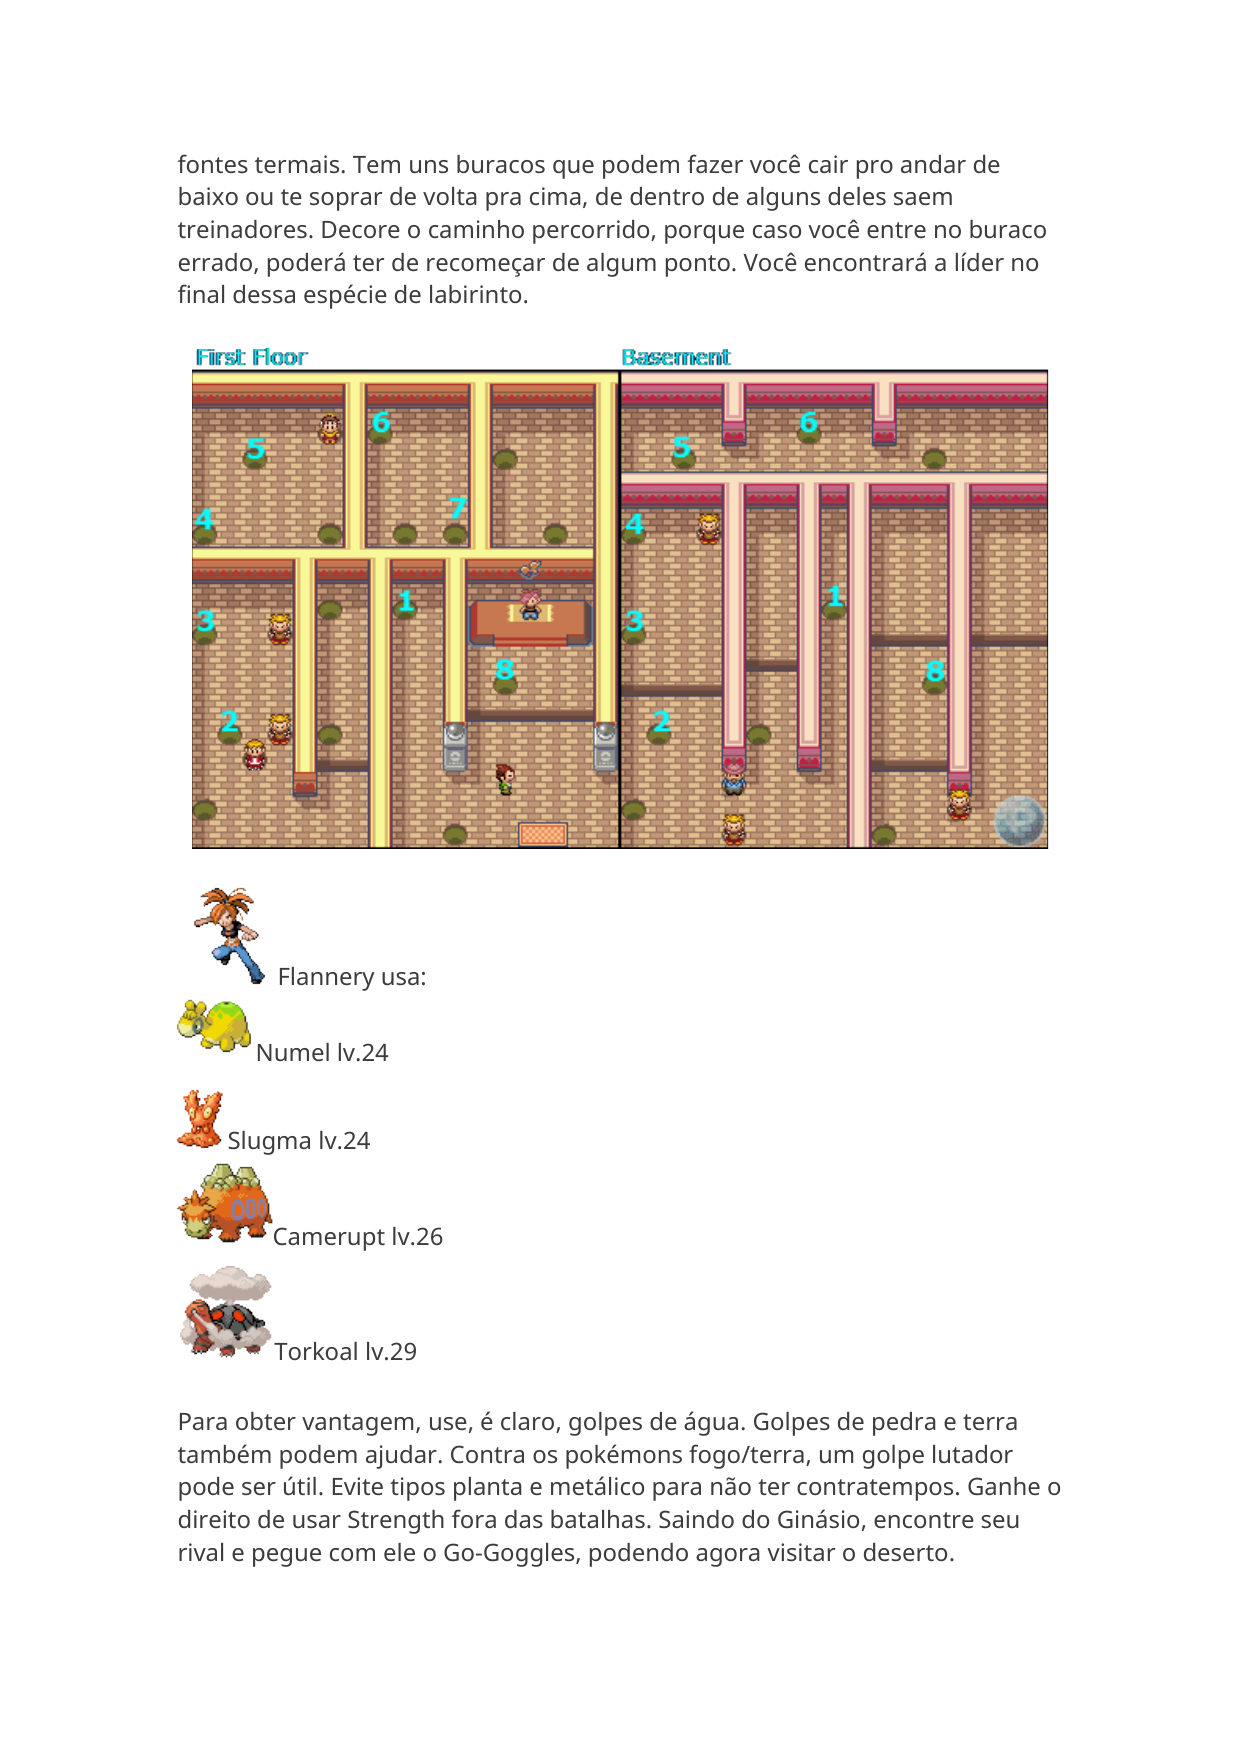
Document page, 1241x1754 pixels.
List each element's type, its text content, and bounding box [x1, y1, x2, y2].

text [177, 148, 1063, 311]
text Para obter vantagem, use, é claro, golpes de água. Golpes de pedra e terra também podem ajudar. Contra os pokémons fogo/terra, um golpe lutador pode ser útil. Evite tipos planta e metálico para não ter contratempos. Ganhe o direito de usar Strength fora das batalhas. Saindo do Ginásio, encontre seu rival e pegue com ele o Go-Goggles, podendo agora visitar o deserto. [177, 1405, 1063, 1568]
picture [177, 1156, 273, 1246]
picture [177, 885, 278, 986]
text Flannery usa: Numel lv.24 Slugma lv.24 Camerupt lv.26 Torkoal lv.29 [177, 886, 1063, 1367]
picture [192, 348, 1049, 849]
picture [177, 1252, 274, 1361]
picture [177, 1068, 228, 1150]
picture [177, 992, 256, 1062]
